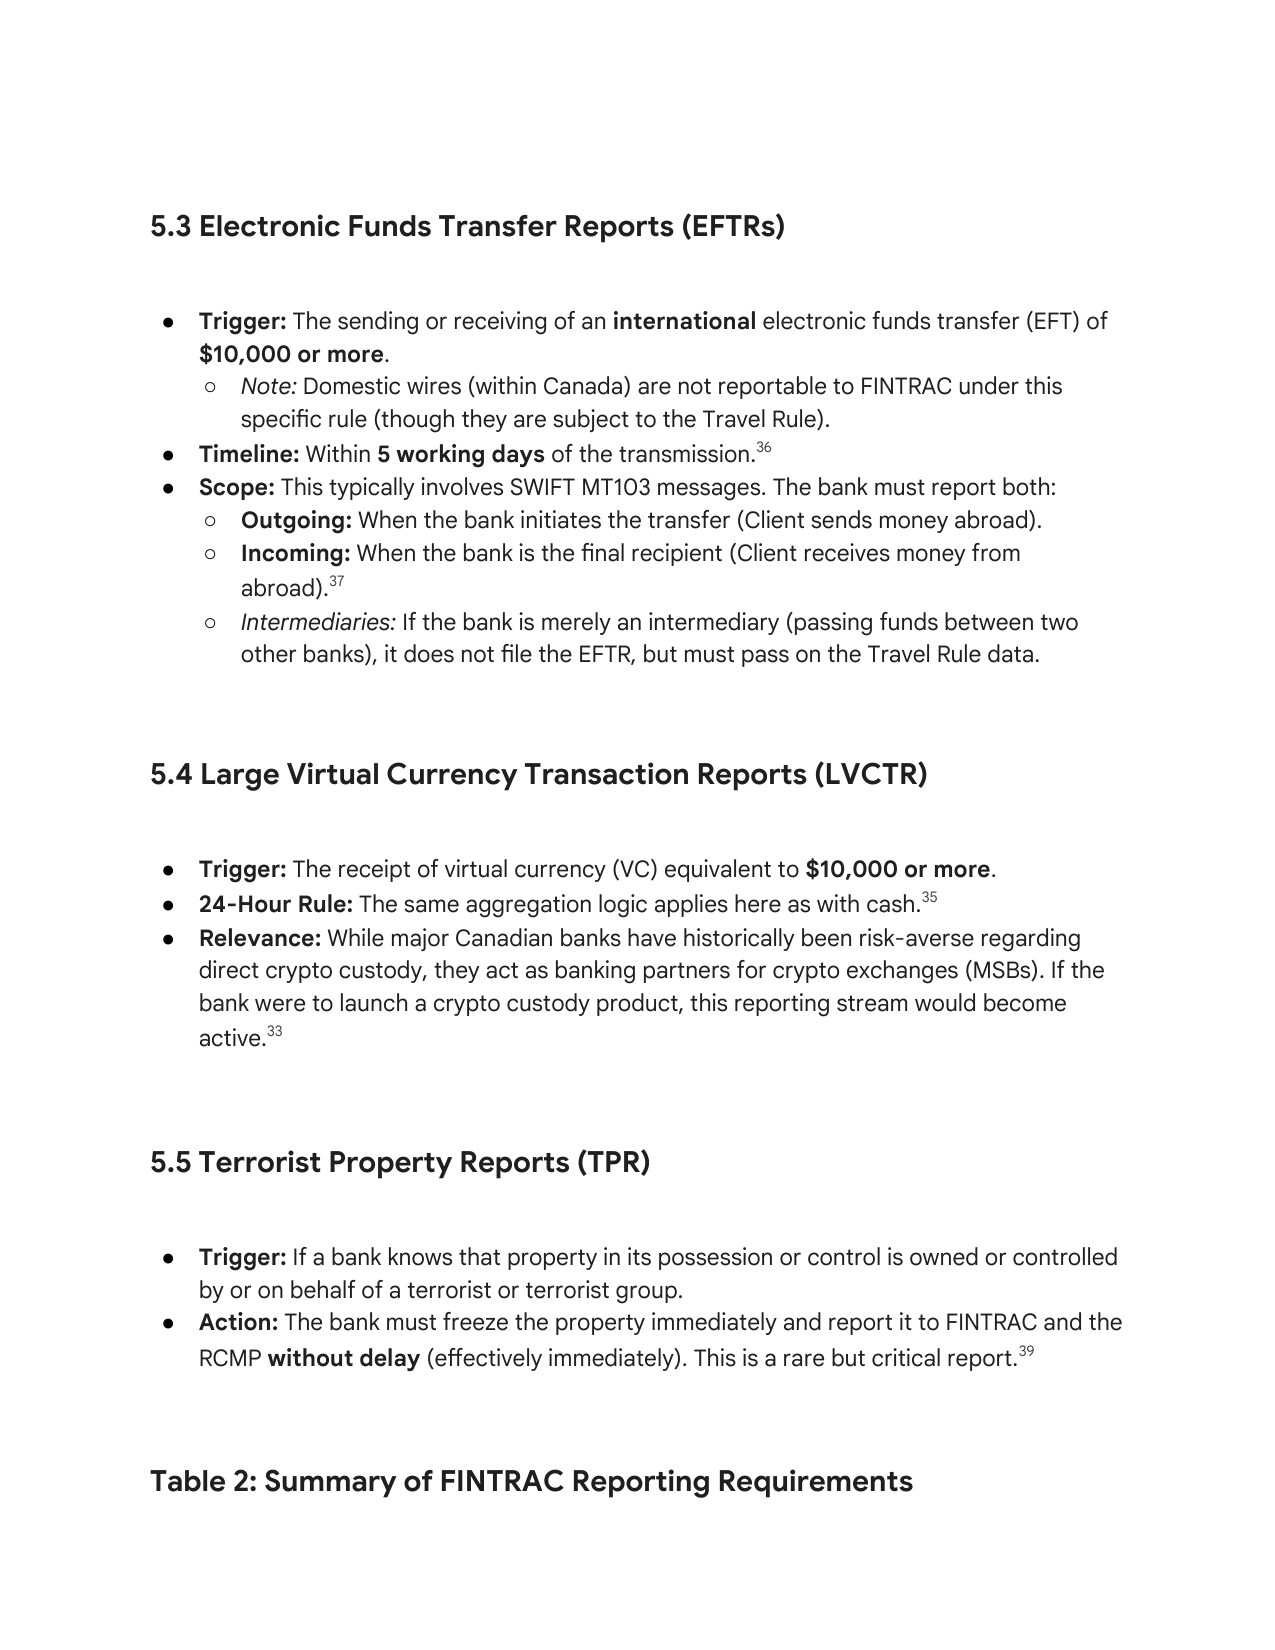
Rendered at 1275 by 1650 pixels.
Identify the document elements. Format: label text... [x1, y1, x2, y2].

list Intermediaries: If the bank is merely an intermediary (passing funds between two other banks), it does not file the EFTR, but must pass on the Travel Rule data. [203, 608, 1125, 669]
list Relevance: While major Canadian banks have historically been risk-averse regarding direct crypto custody, they act as banking partners for crypto exchanges (MSBs). If the bank were to launch a crypto custody product, this reporting stream would become active.33 [161, 924, 1125, 1054]
subtitle 5.4 Large Virtual Currency Transaction Reports (LVCTR) [150, 756, 1125, 793]
subtitle Table 2: Summary of FINTRAC Reporting Requirements [150, 1463, 1125, 1500]
list Action: The bank must freeze the property immediately and report it to FINTRAC and the RCMP without delay (effectively immediately). This is a rare but critical report.39 [161, 1309, 1125, 1373]
list Timeline: Within 5 working days of the transmission.36 [161, 438, 1125, 469]
list Scope: This typically involves SWIFT MT103 messages. The bank must report both: [161, 474, 1125, 502]
list Outgoing: When the bank initiates the transfer (Client sends money abroad). [203, 506, 1125, 535]
list Trigger: The receipt of virtual currency (VC) equivalent to $10,000 or more. [161, 855, 1125, 884]
list Note: Domestic wires (within Canada) are not reportable to FINTRAC under this specific rule (though they are subject to the Travel Rule). [203, 372, 1125, 434]
list Trigger: The sending or receiving of an international electronic funds transfer (EFT) of $10,000 or more. [161, 307, 1125, 368]
list Trigger: If a bank knows that property in its possession or control is owned or controlled by or on behalf of a terrorist or terrorist group. [161, 1243, 1125, 1305]
list Incoming: When the bank is the final recipient (Client receives money from abroad).37 [203, 539, 1125, 603]
subtitle 5.5 Terrorist Property Reports (TPR) [150, 1144, 1125, 1180]
subtitle 5.3 Electronic Funds Transfer Reports (EFTRs) [150, 208, 1125, 244]
list 24-Hour Rule: The same aggregation logic applies here as with cash.35 [161, 888, 1125, 919]
